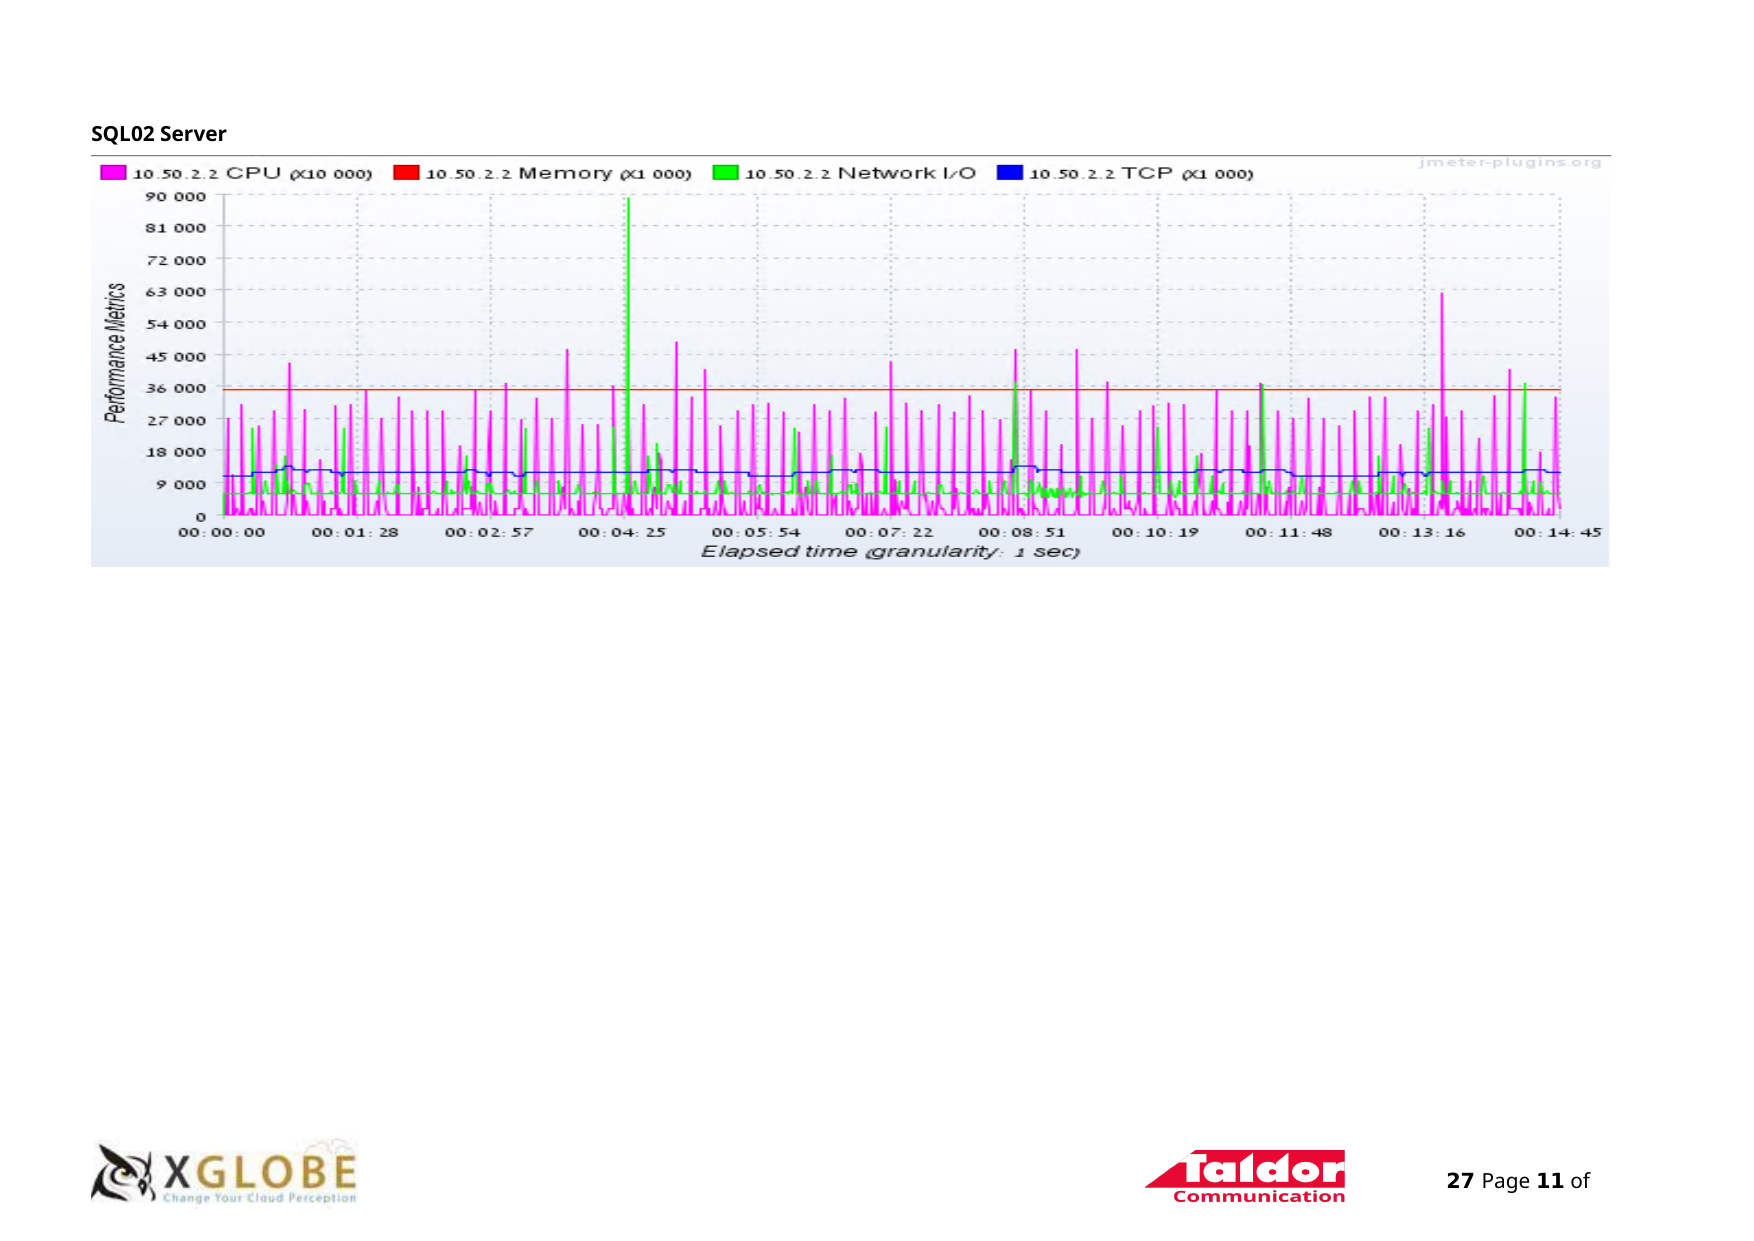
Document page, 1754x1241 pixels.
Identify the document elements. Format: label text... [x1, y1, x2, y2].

text SQL02 Server [91, 119, 1663, 147]
picture [91, 1134, 362, 1209]
picture [91, 155, 1612, 567]
picture [1133, 1150, 1346, 1208]
